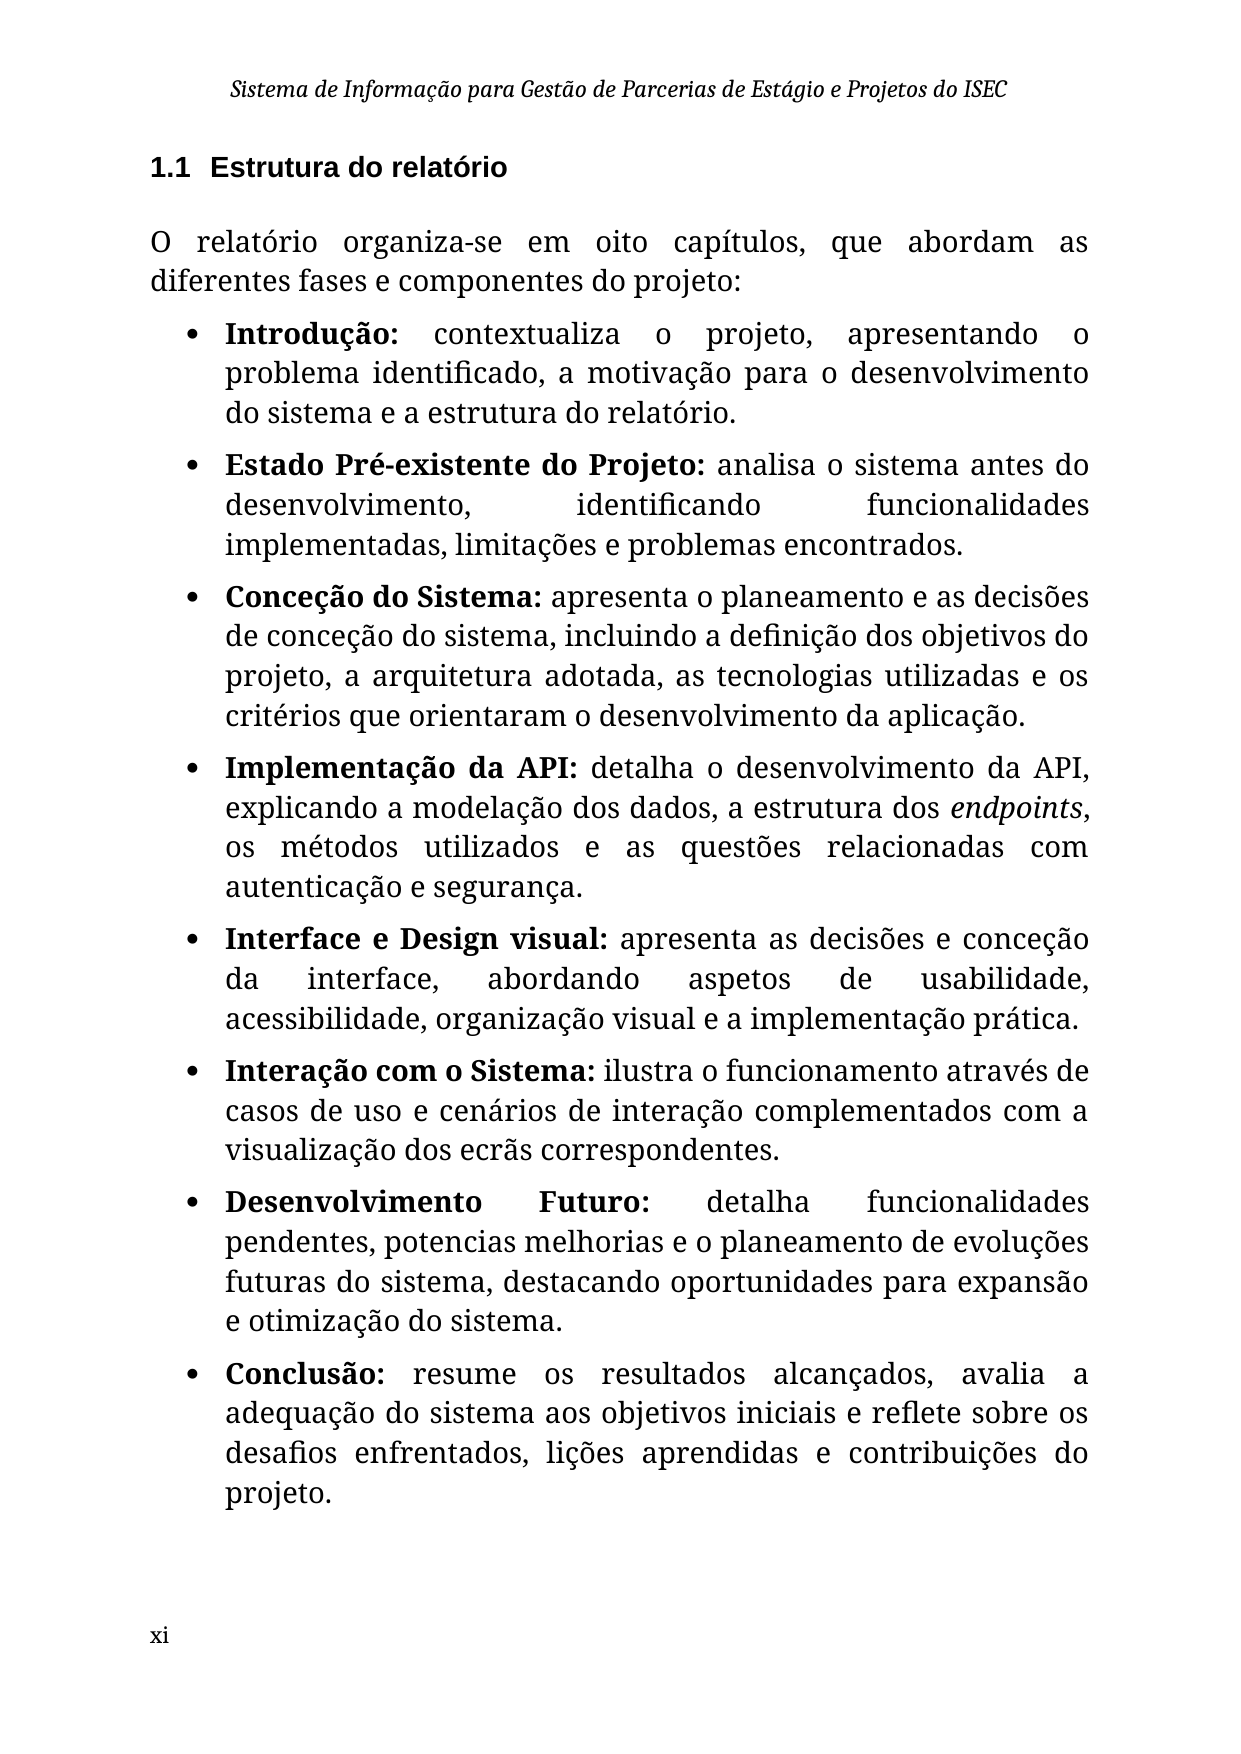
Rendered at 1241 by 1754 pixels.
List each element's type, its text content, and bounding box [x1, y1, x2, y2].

list Introdução: contextualiza o projeto, apresentando o problema identificado, a motivação para o desenvolvimento do sistema e a estrutura do relatório. [187, 313, 1090, 432]
list Estado Pré-existente do Projeto: analisa o sistema antes do desenvolvimento, identificando funcionalidades implementadas, limitações e problemas encontrados. [187, 444, 1090, 563]
text O relatório organiza-se em oito capítulos, que abordam as diferentes fases e componentes do projeto: [150, 221, 1090, 300]
list Conceção do Sistema: apresenta o planeamento e as decisões de conceção do sistema, incluindo a definição dos objetivos do projeto, a arquitetura adotada, as tecnologias utilizadas e os critérios que orientaram o desenvolvimento da aplicação. [187, 576, 1090, 735]
list Conclusão: resume os resultados alcançados, avalia a adequação do sistema aos objetivos iniciais e reflete sobre os desafios enfrentados, lições aprendidas e contribuições do projeto. [187, 1353, 1090, 1512]
list Interação com o Sistema: ilustra o funcionamento através de casos de uso e cenários de interação complementados com a visualização dos ecrãs correspondentes. [187, 1050, 1090, 1169]
list Desenvolvimento Futuro: detalha funcionalidades pendentes, potencias melhorias e o planeamento de evoluções futuras do sistema, destacando oportunidades para expansão e otimização do sistema. [187, 1182, 1090, 1340]
list Implementação da API: detalha o desenvolvimento da API, explicando a modelação dos dados, a estrutura dos endpoints, os métodos utilizados e as questões relacionadas com autenticação e segurança. [187, 747, 1090, 906]
list Interface e Design visual: apresenta as decisões e conceção da interface, abordando aspetos de usabilidade, acessibilidade, organização visual e a implementação prática. [187, 918, 1090, 1038]
subtitle Estrutura do relatório [150, 150, 1090, 183]
